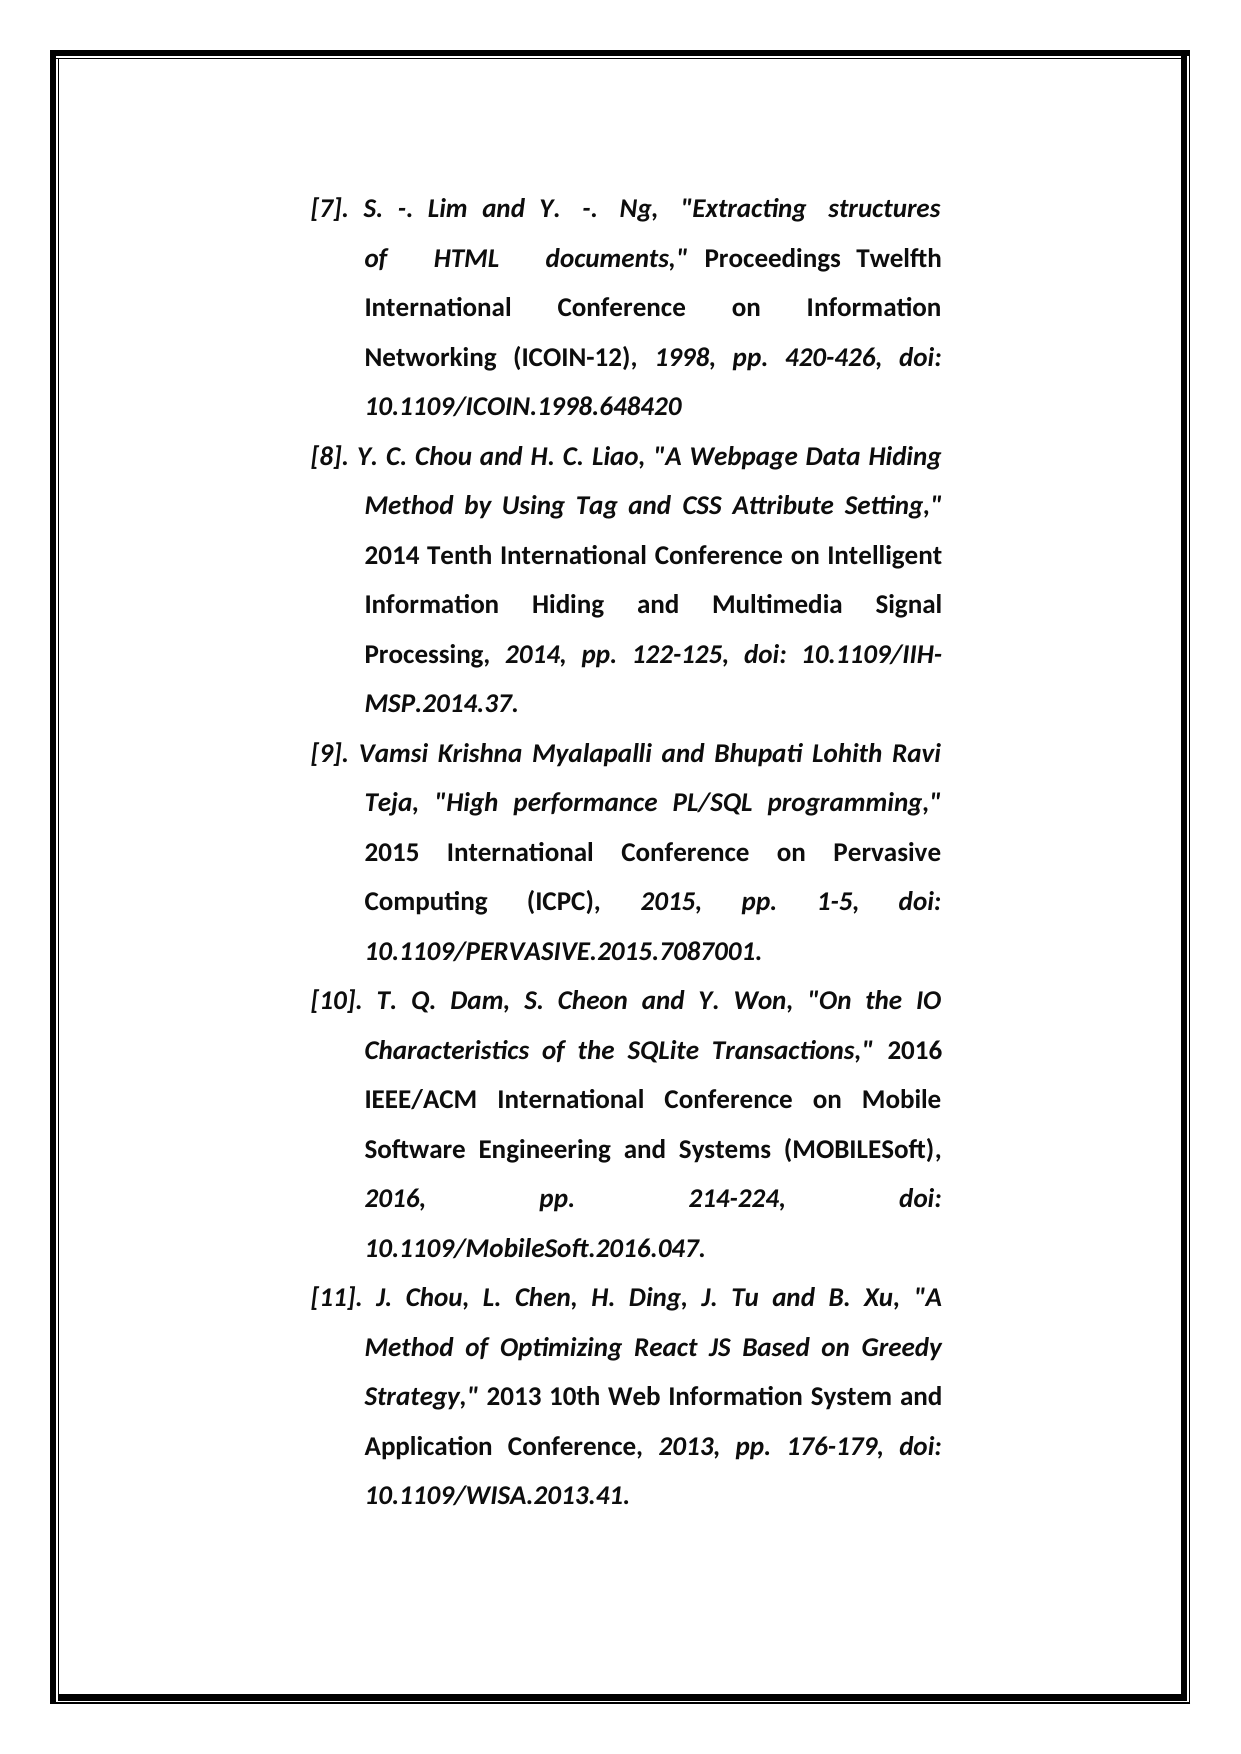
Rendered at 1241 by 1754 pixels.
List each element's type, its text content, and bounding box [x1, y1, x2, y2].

text [9]. Vamsi Krishna Myalapalli and Bhupati Lohith Ravi Teja, "High performance PL/SQL programming," 2015 International Conference on Pervasive Computing (ICPC), 2015, pp. 1-5, doi: 10.1109/PERVASIVE.2015.7087001. [310, 736, 942, 967]
text [10]. T. Q. Dam, S. Cheon and Y. Won, "On the IO Characteristics of the SQLite Transactions," 2016 IEEE/ACM International Conference on Mobile Software Engineering and Systems (MOBILESoft), 2016, pp. 214-224, doi: 10.1109/MobileSoft.2016.047. [310, 983, 942, 1264]
text [8]. Y. C. Chou and H. C. Liao, "A Webpage Data Hiding Method by Using Tag and CSS Attribute Setting," 2014 Tenth International Conference on Intelligent Information Hiding and Multimedia Signal Processing, 2014, pp. 122-125, doi: 10.1109/IIH-MSP.2014.37. [310, 439, 942, 719]
text [7]. S. -. Lim and Y. -. Ng, "Extracting structures of HTML documents," Proceedings Twelfth International Conference on Information Networking (ICOIN-12), 1998, pp. 420-426, doi: 10.1109/ICOIN.1998.648420 [310, 192, 942, 422]
text [11]. J. Chou, L. Chen, H. Ding, J. Tu and B. Xu, "A Method of Optimizing React JS Based on Greedy Strategy," 2013 10th Web Information System and Application Conference, 2013, pp. 176-179, doi: 10.1109/WISA.2013.41. [310, 1280, 942, 1511]
